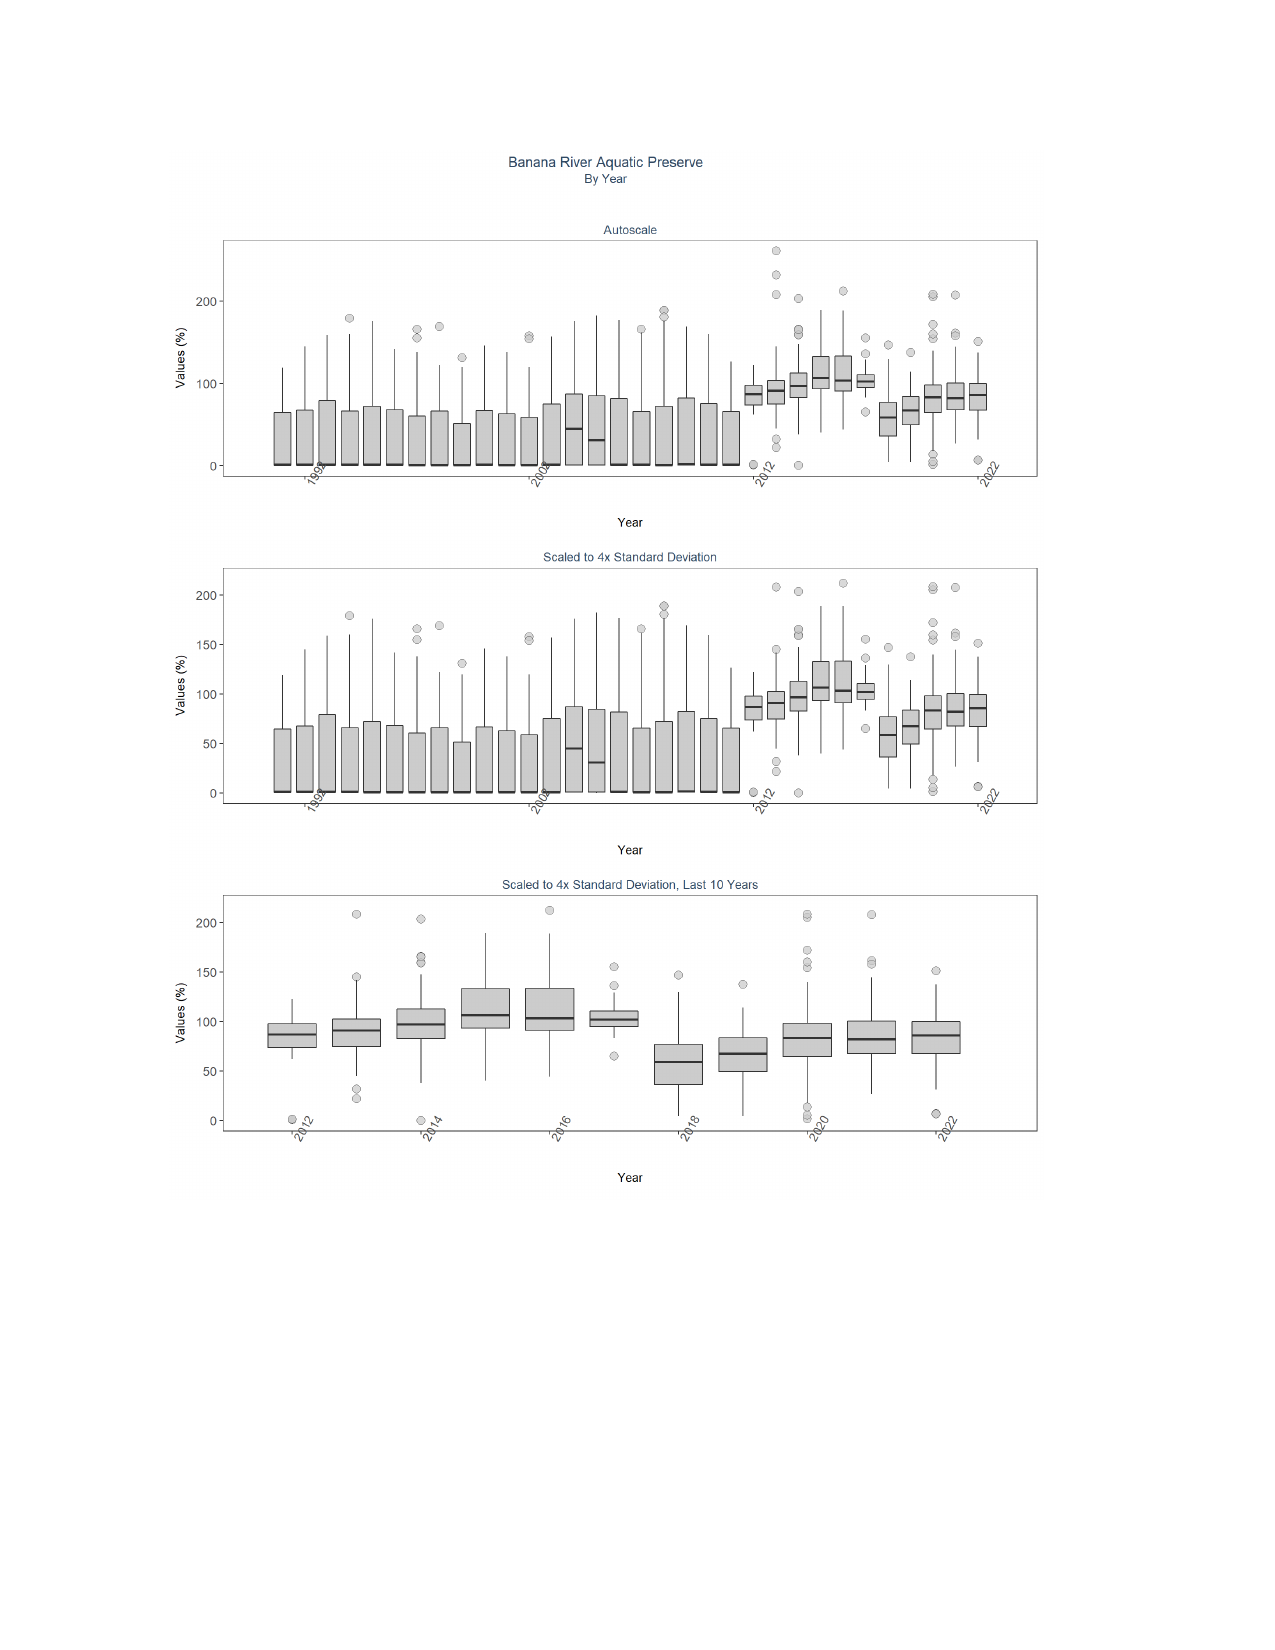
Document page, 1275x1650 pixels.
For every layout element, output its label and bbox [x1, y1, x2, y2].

picture [168, 150, 1044, 1200]
